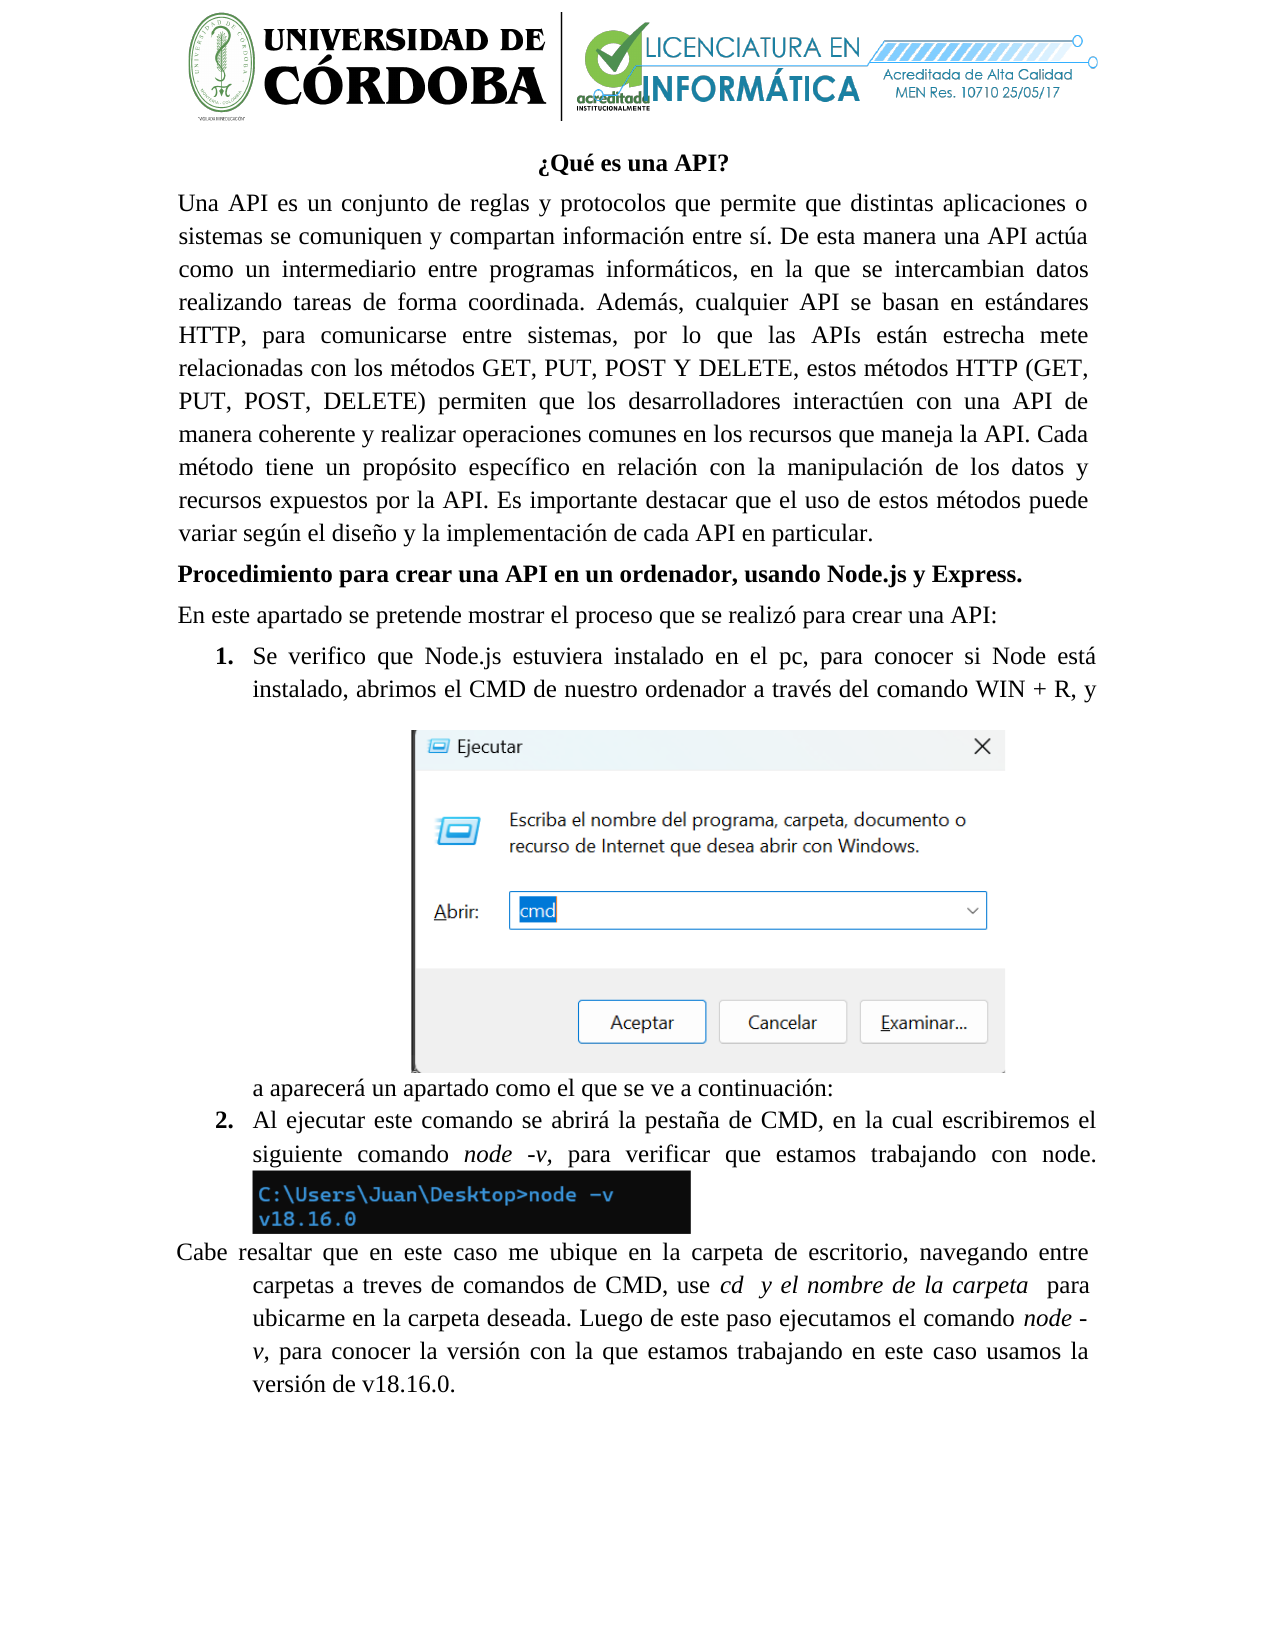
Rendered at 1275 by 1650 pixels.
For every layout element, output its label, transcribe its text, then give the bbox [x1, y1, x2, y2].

text ¿Qué es una API? [177, 148, 1090, 176]
text Una API es un conjunto de reglas y protocolos que permite que distintas aplicaciones o sistemas se comuniquen y compartan información entre sí. De esta manera una API actúa como un intermediario entre programas informáticos, en la que se intercambian datos realizando tareas de forma coordinada. Además, cualquier API se basan en estándares HTTP, para comunicarse entre sistemas, por lo que las APIs están estrecha mete relacionadas con los métodos GET, PUT, POST Y DELETE, estos métodos HTTP (GET, PUT, POST, DELETE) permiten que los desarrolladores interactúen con una API de manera coherente y realizar operaciones comunes en los recursos que maneja la API. Cada método tiene un propósito específico en relación con la manipulación de los datos y recursos expuestos por la API. Es importante destacar que el uso de estos métodos puede variar según el diseño y la implementación de cada API en particular. [177, 188, 1090, 547]
text Procedimiento para crear una API en un ordenador, usando Node.js y Express. [177, 559, 1090, 588]
picture [188, 12, 1098, 130]
picture [411, 730, 1006, 1073]
picture [253, 1171, 690, 1233]
text En este apartado se pretende mostrar el proceso que se realizó para crear una API: [177, 600, 1090, 629]
list Al ejecutar este comando se abrirá la pestaña de CMD, en la cual escribiremos el siguiente comando node -v, para verificar que estamos trabajando con node. [215, 1106, 1098, 1234]
text Cabe resaltar que en este caso me ubique en la carpeta de escritorio, navegando entre carpetas a treves de comandos de CMD, use cd y el nombre de la carpeta para ubicarme en la carpeta deseada. Luego de este paso ejecutamos el comando node -v, para conocer la versión con la que estamos trabajando en este caso usamos la versión de v18.16.0. [176, 1237, 1090, 1398]
